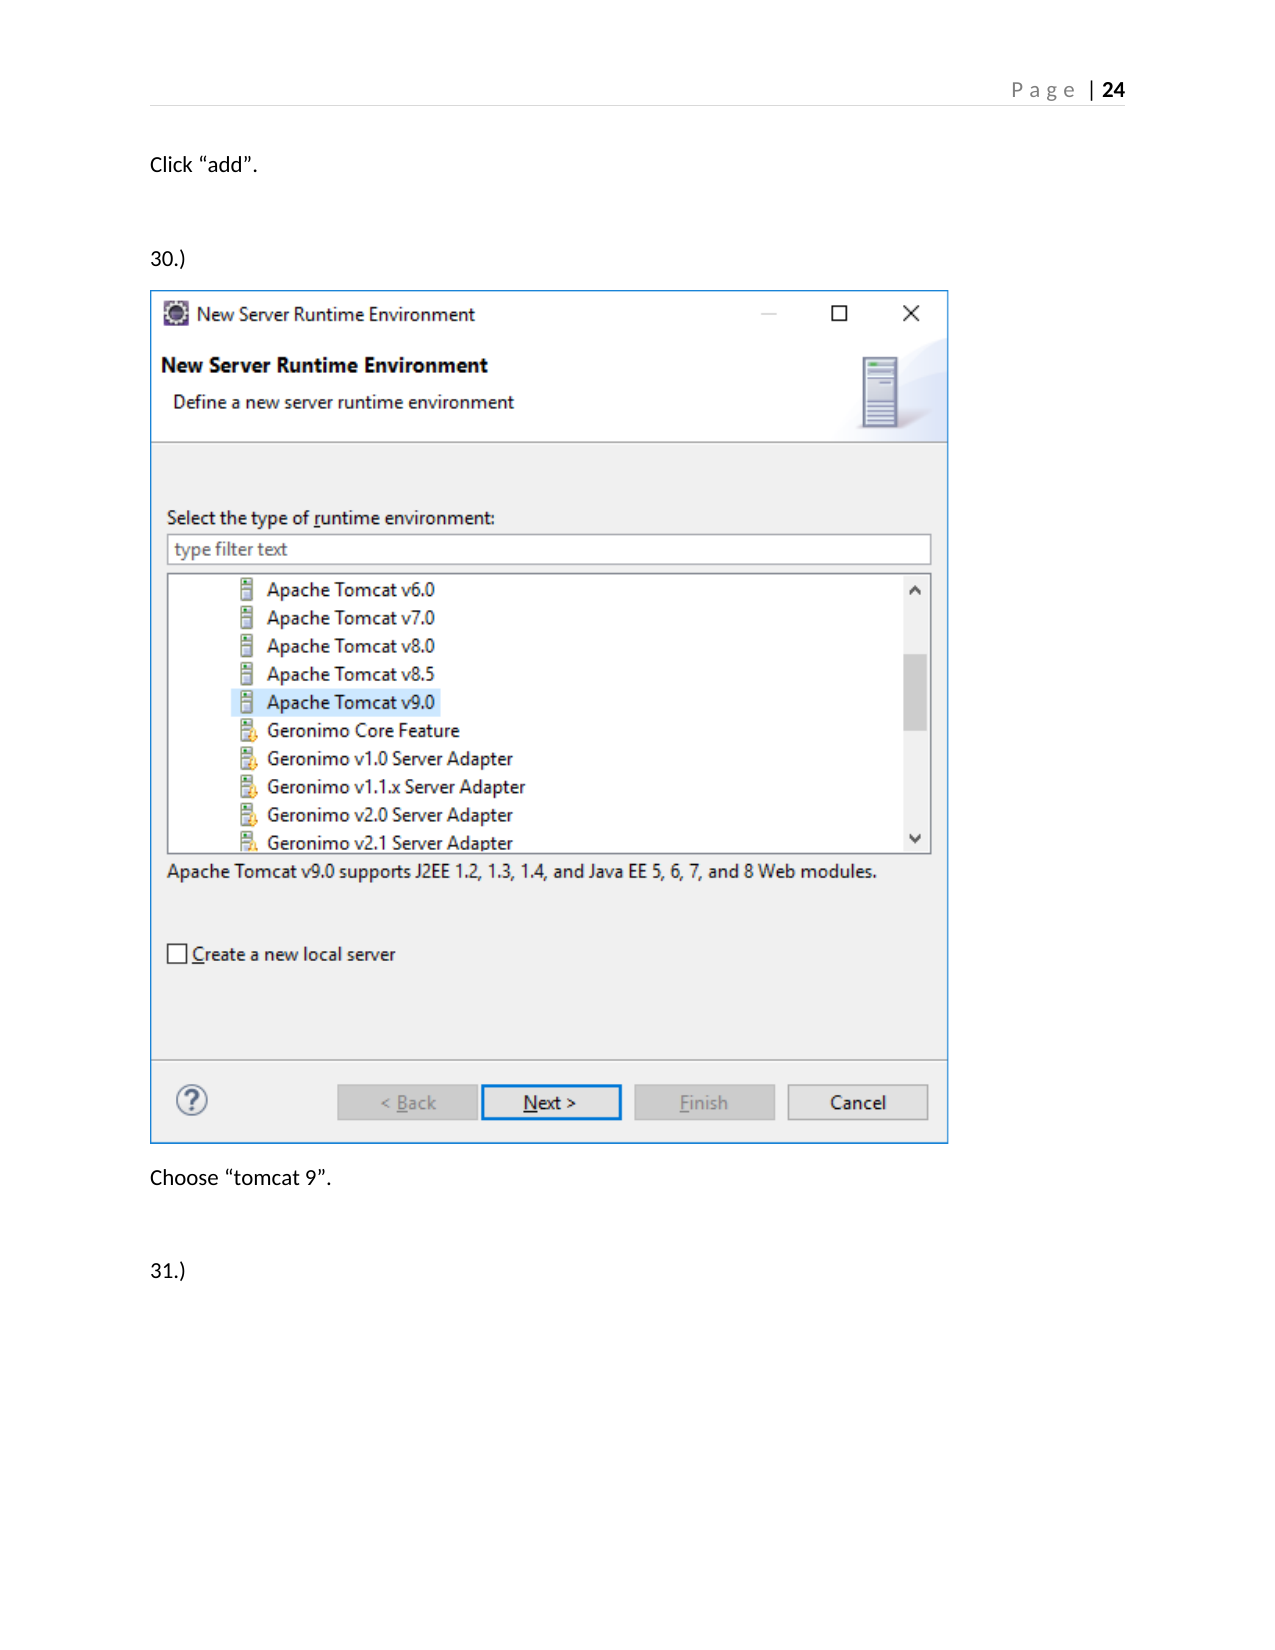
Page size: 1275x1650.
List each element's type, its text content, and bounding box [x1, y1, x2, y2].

text Click “add”. [150, 150, 1125, 178]
text 31.) [150, 1256, 1125, 1284]
picture [150, 290, 949, 1144]
text Choose “tomcat 9”. [150, 1163, 1125, 1191]
text 30.) [150, 244, 1125, 272]
